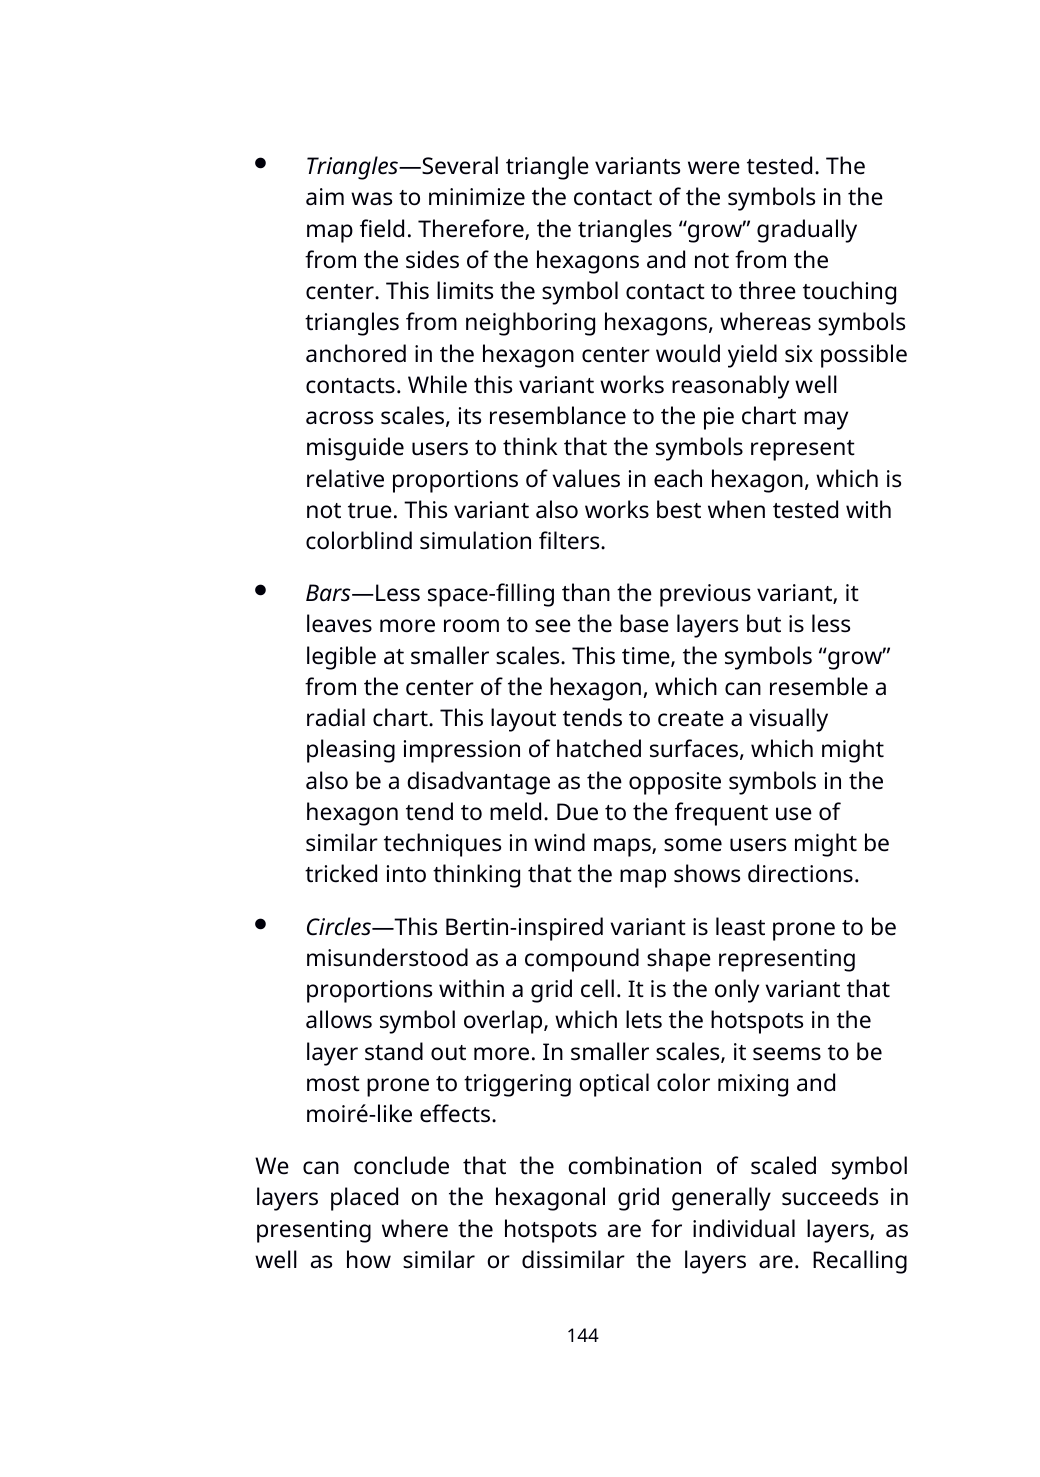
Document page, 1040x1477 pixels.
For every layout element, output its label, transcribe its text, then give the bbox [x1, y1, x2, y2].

list Triangles—Several triangle variants were tested. The aim was to minimize the contact of the symbols in the map field. Therefore, the triangles “grow” gradually from the sides of the hexagons and not from the center. This limits the symbol contact to three touching triangles from neighboring hexagons, whereas symbols anchored in the hexagon center would yield six possible contacts. While this variant works reasonably well across scales, its resemblance to the pie chart may misguide users to think that the symbols represent relative proportions of values in each hexagon, which is not true. This variant also works best when tested with colorblind simulation filters. [255, 150, 910, 556]
list Bars—Less space-filling than the previous variant, it leaves more room to see the base layers but is less legible at smaller scales. This time, the symbols “grow” from the center of the hexagon, which can resemble a radial chart. This layout tends to create a visually pleasing impression of hatched surfaces, which might also be a disadvantage as the opposite symbols in the hexagon tend to meld. Due to the frequent use of similar techniques in wind maps, some users might be tricked into thinking that the map shows directions. [255, 577, 910, 889]
list Circles—This Bertin-inspired variant is least prone to be misunderstood as a compound shape representing proportions within a grid cell. It is the only variant that allows symbol overlap, which lets the hotspots in the layer stand out more. In smaller scales, it seems to be most prone to triggering optical color mixing and moiré-like effects. [255, 910, 910, 1129]
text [255, 1150, 910, 1275]
